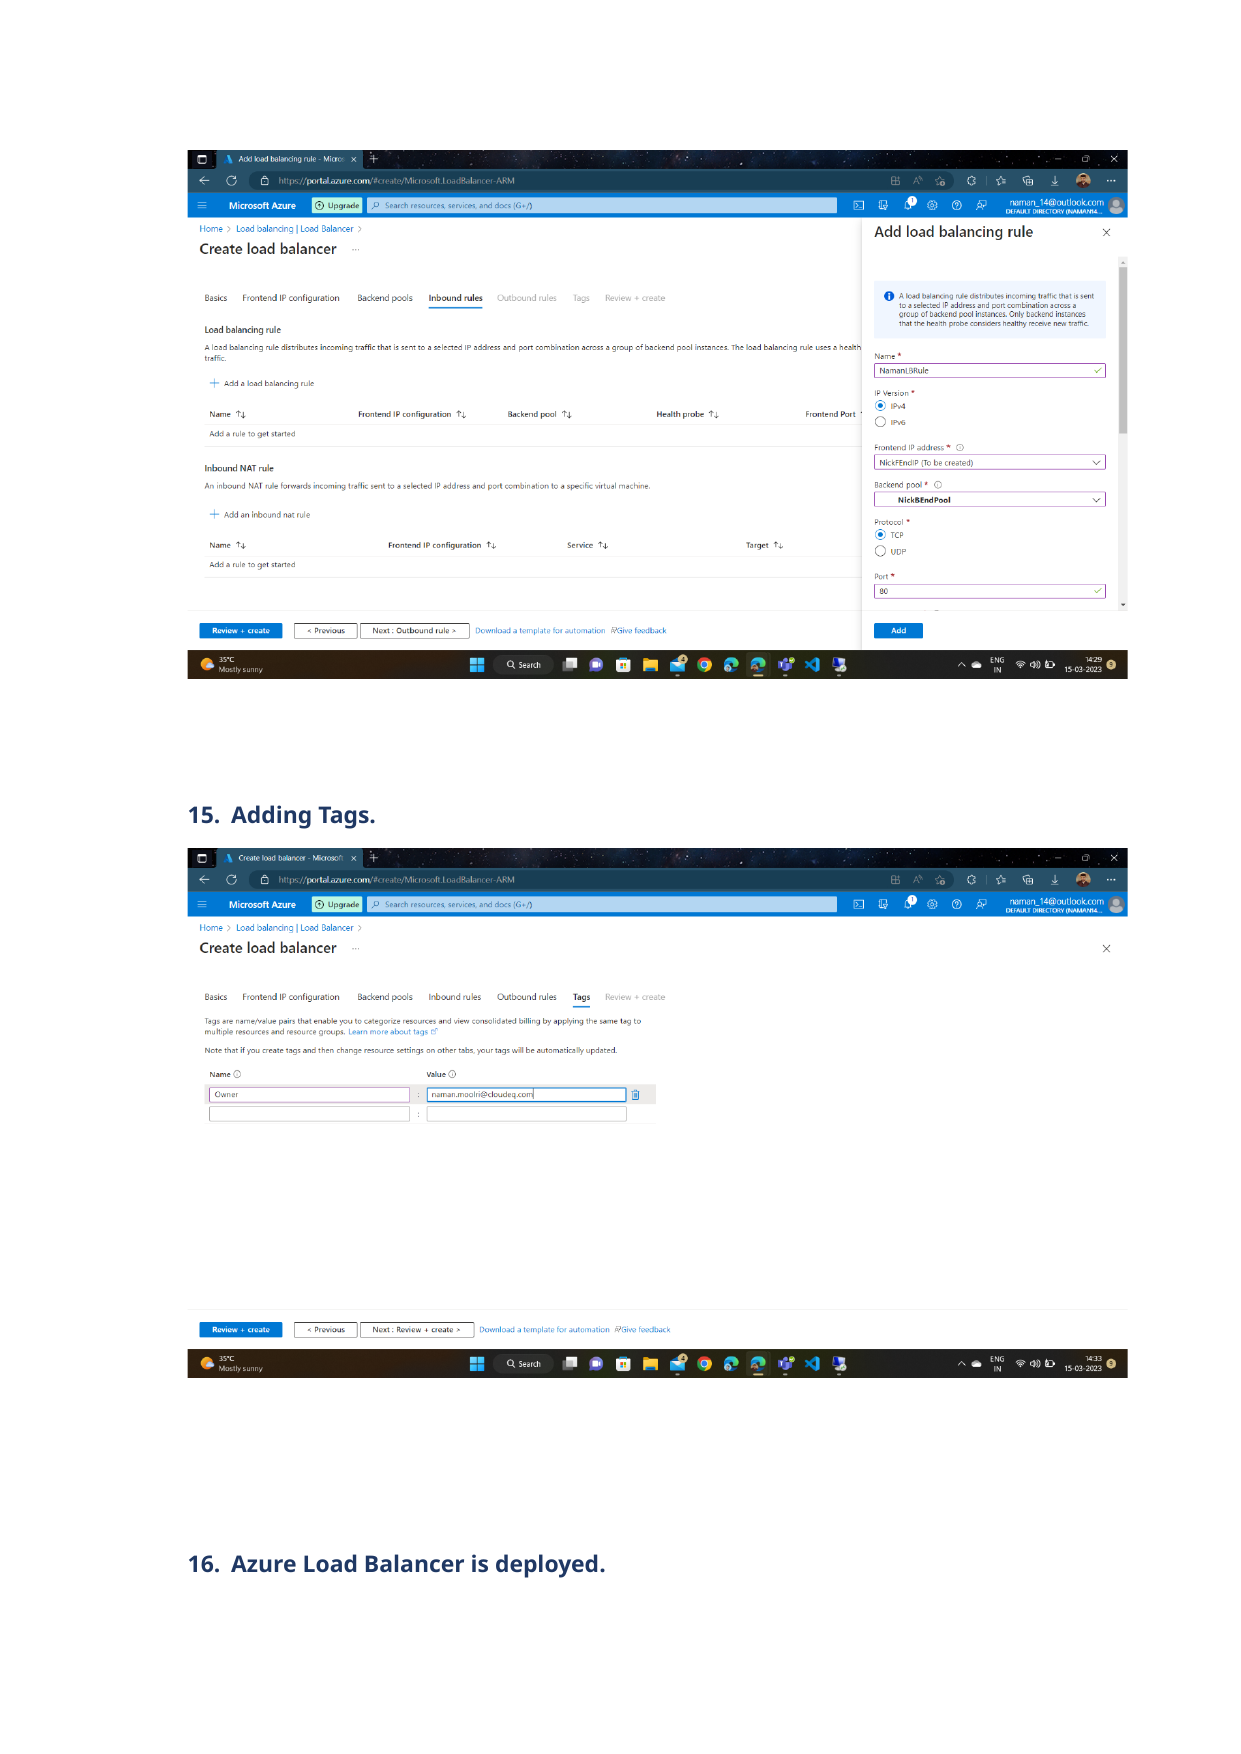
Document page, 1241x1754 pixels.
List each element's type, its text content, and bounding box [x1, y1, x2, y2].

picture [187, 150, 1128, 679]
list Adding Tags. [187, 798, 1090, 830]
picture [187, 848, 1128, 1378]
list Azure Load Balancer is deployed. [187, 1548, 1090, 1579]
